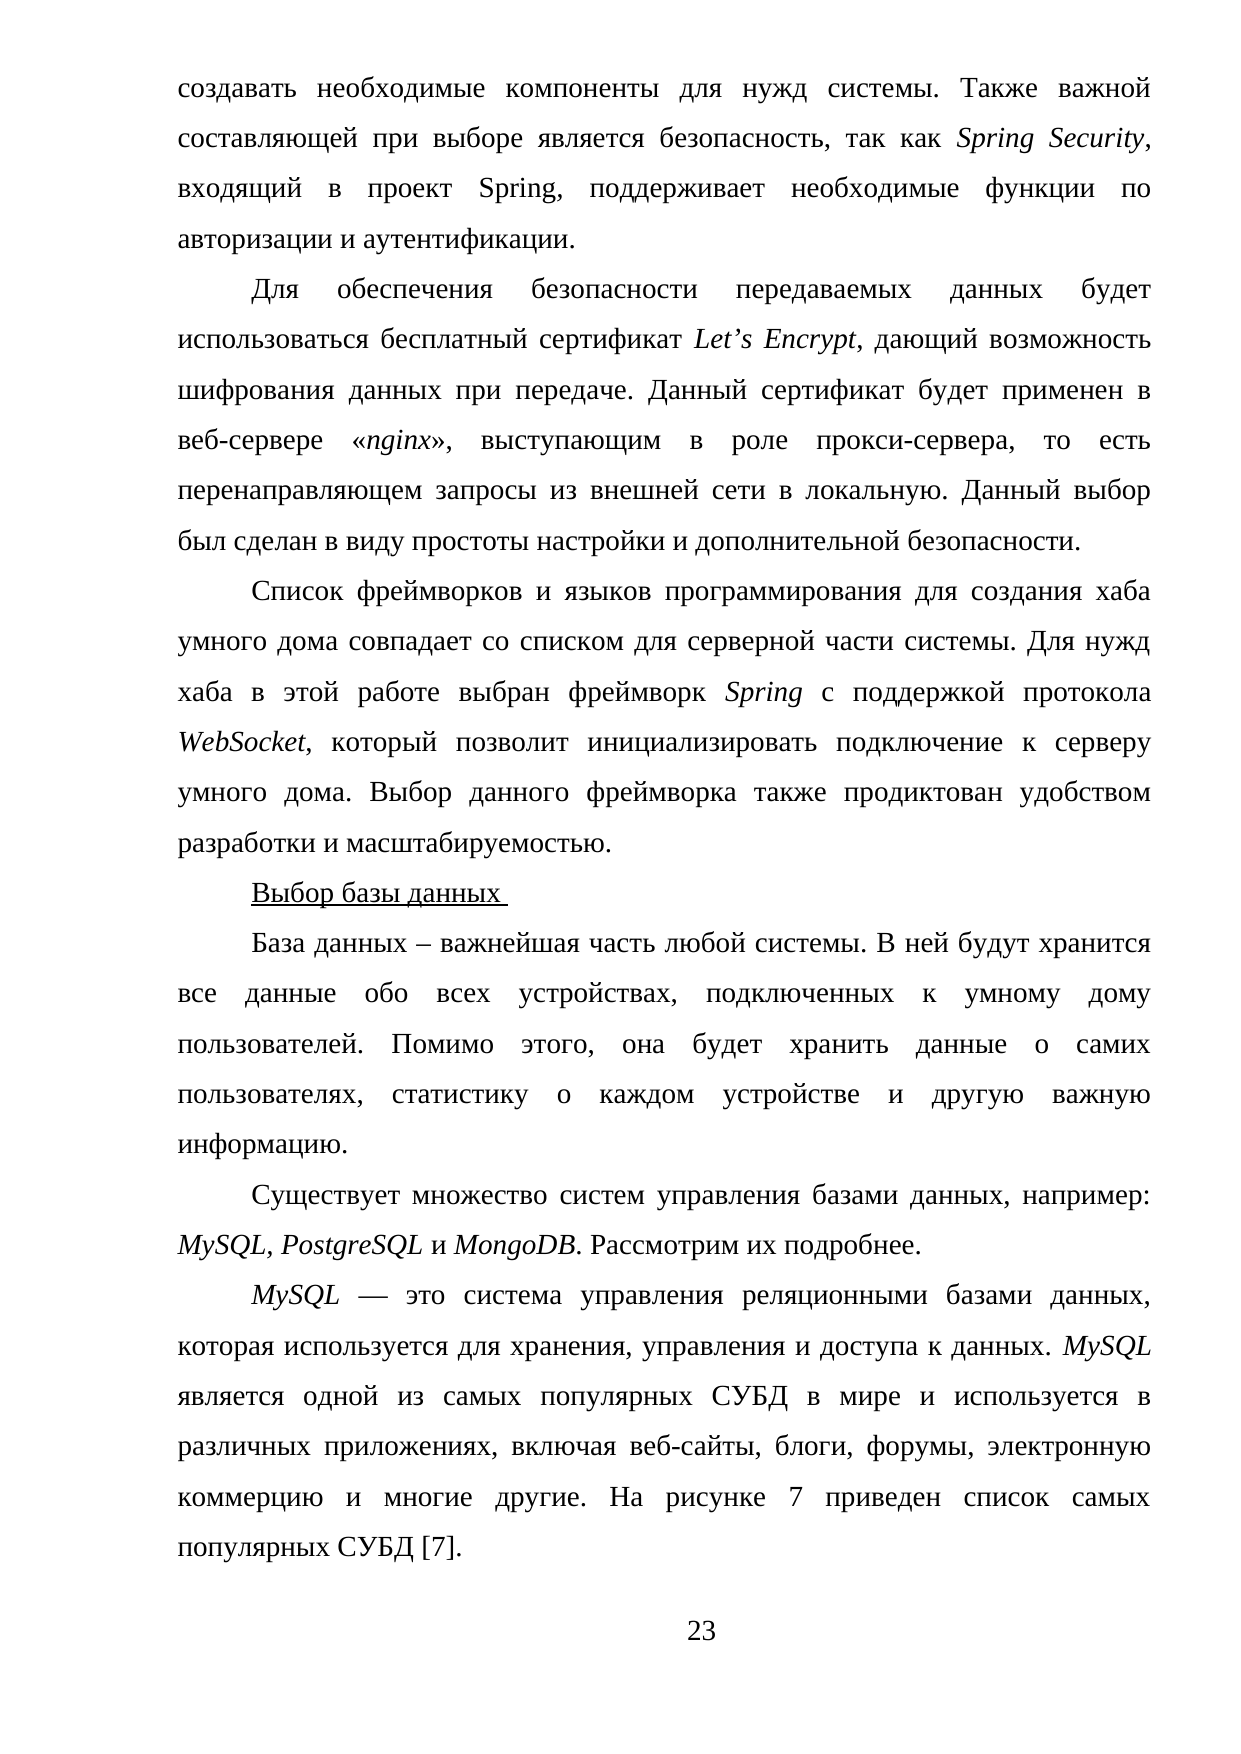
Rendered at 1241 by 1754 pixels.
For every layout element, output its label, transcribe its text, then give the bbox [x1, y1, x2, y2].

text База данных – важнейшая часть любой системы. В ней будут хранится все данные обо всех устройствах, подключенных к умному дому пользователей. Помимо этого, она будет хранить данные о самих пользователях, статистику о каждом устройстве и другую важную информацию. [177, 925, 1152, 1160]
text Выбор базы данных [177, 875, 1152, 908]
text Существует множество систем управления базами данных, например: MySQL, PostgreSQL и MongoDB. Рассмотрим их подробнее. [177, 1177, 1152, 1261]
text MySQL — это система управления реляционными базами данных, которая используется для хранения, управления и доступа к данных. MySQL является одной из самых популярных СУБД в мире и используется в различных приложениях, включая веб-сайты, блоги, форумы, электронную коммерцию и многие другие. На рисунке 7 приведен список самых популярных СУБД [7]. [177, 1277, 1152, 1563]
text Список фреймворков и языков программирования для создания хаба умного дома совпадает со списком для серверной части системы. Для нужд хаба в этой работе выбран фреймворк Spring с поддержкой протокола WebSocket, который позволит инициализировать подключение к серверу умного дома. Выбор данного фреймворка также продиктован удобством разработки и масштабируемостью. [177, 573, 1152, 858]
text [177, 70, 1152, 254]
text Для обеспечения безопасности передаваемых данных будет использоваться бесплатный сертификат Let’s Encrypt, дающий возможность шифрования данных при передаче. Данный сертификат будет применен в веб-сервере «nginx», выступающим в роле прокси-сервера, то есть перенаправляющем запросы из внешней сети в локальную. Данный выбор был сделан в виду простоты настройки и дополнительной безопасности. [177, 271, 1152, 556]
